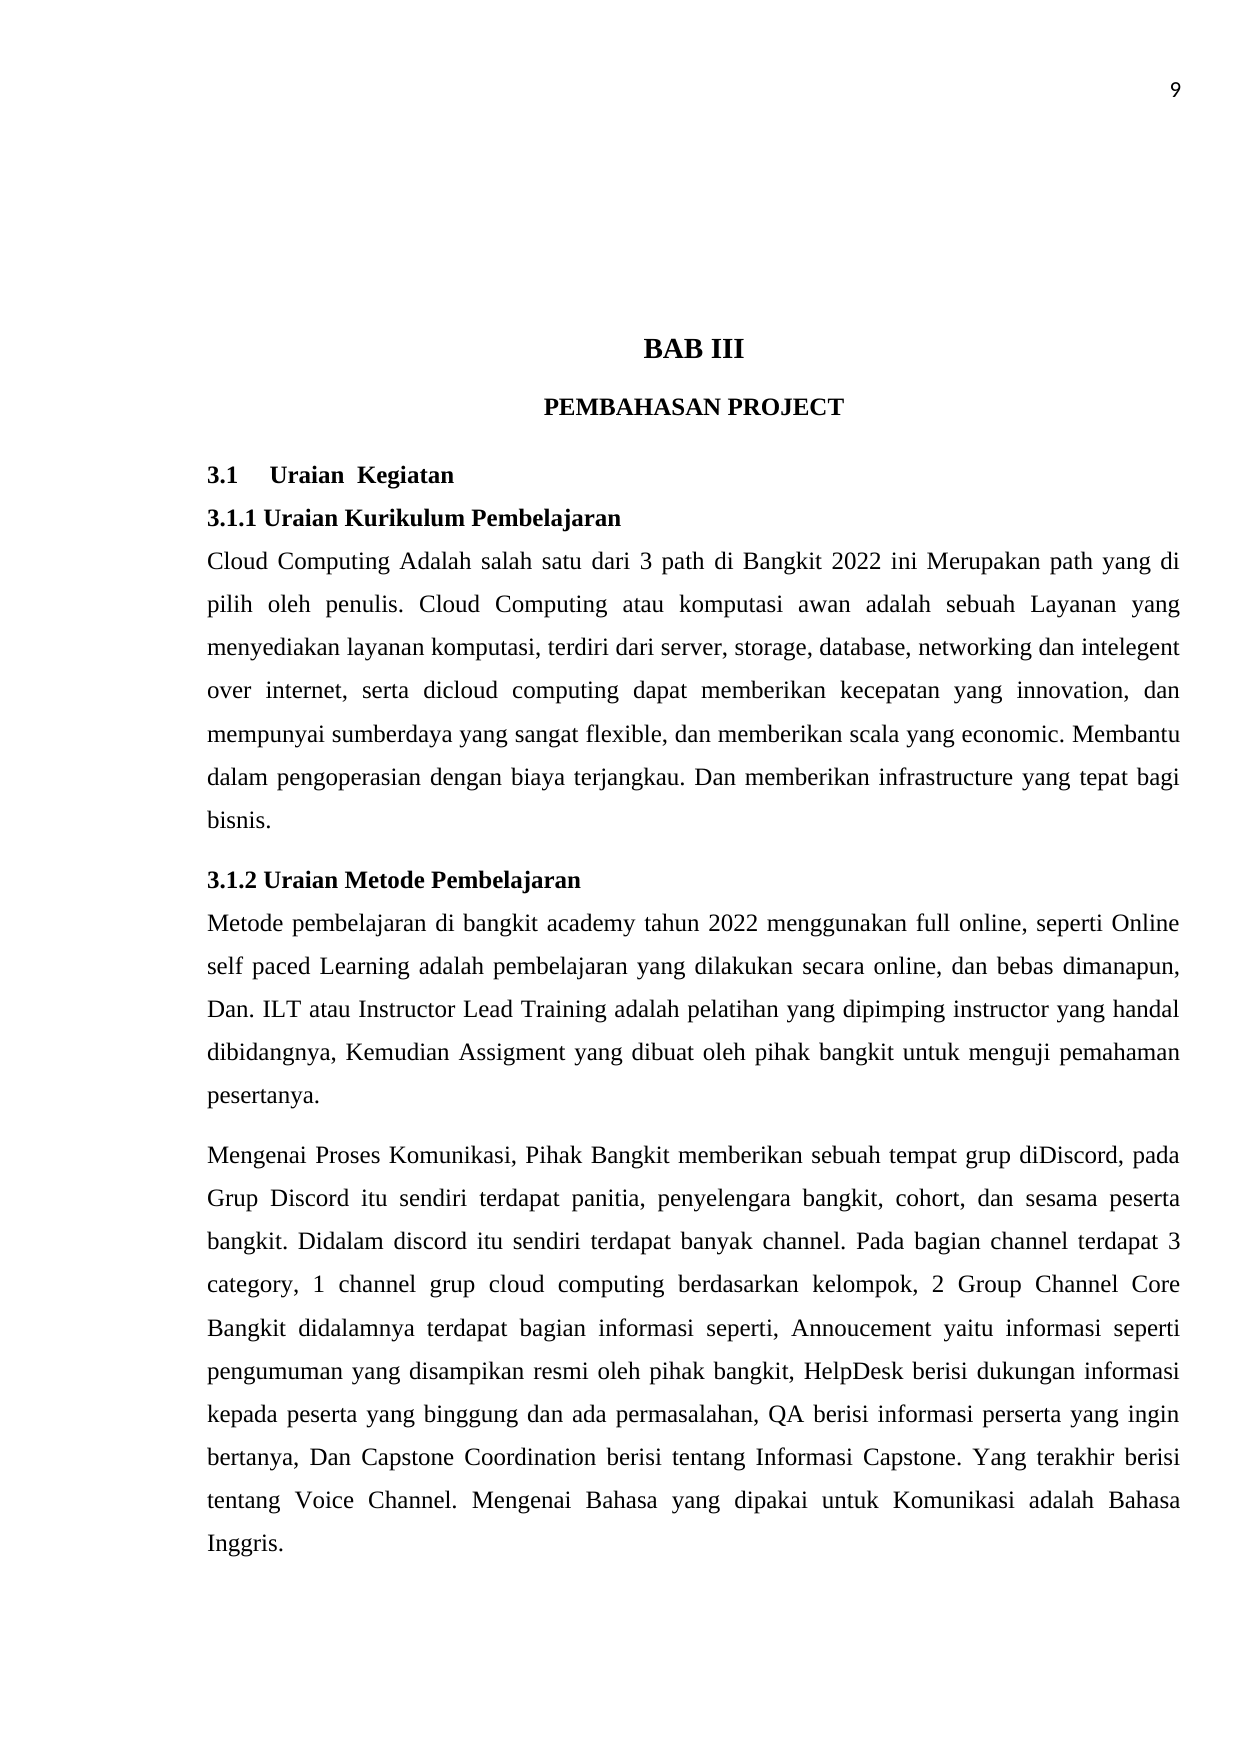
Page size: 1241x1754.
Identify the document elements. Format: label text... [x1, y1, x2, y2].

subtitle PEMBAHASAN PROJECT [207, 392, 1181, 421]
text Cloud Computing Adalah salah satu dari 3 path di Bangkit 2022 ini Merupakan path yang di pilih oleh penulis. Cloud Computing atau komputasi awan adalah sebuah Layanan yang menyediakan layanan komputasi, terdiri dari server, storage, database, networking dan intelegent over internet, serta dicloud computing dapat memberikan kecepatan yang innovation, dan mempunyai sumberdaya yang sangat flexible, dan memberikan scala yang economic. Membantu dalam pengoperasian dengan biaya terjangkau. Dan memberikan infrastructure yang tepat bagi bisnis. [207, 546, 1181, 834]
text Mengenai Proses Komunikasi, Pihak Bangkit memberikan sebuah tempat grup diDiscord, pada Grup Discord itu sendiri terdapat panitia, penyelengara bangkit, cohort, dan sesama peserta bangkit. Didalam discord itu sendiri terdapat banyak channel. Pada bagian channel terdapat 3 category, 1 channel grup cloud computing berdasarkan kelompok, 2 Group Channel Core Bangkit didalamnya terdapat bagian informasi seperti, Annoucement yaitu informasi seperti pengumuman yang disampikan resmi oleh pihak bangkit, HelpDesk berisi dukungan informasi kepada peserta yang binggung dan ada permasalahan, QA berisi informasi perserta yang ingin bertanya, Dan Capstone Coordination berisi tentang Informasi Capstone. Yang terakhir berisi tentang Voice Channel. Mengenai Bahasa yang dipakai untuk Komunikasi adalah Bahasa Inggris. [207, 1140, 1181, 1557]
text Metode pembelajaran di bangkit academy tahun 2022 menggunakan full online, seperti Online self paced Learning adalah pembelajaran yang dilakukan secara online, dan bebas dimanapun, Dan. ILT atau Instructor Lead Training adalah pelatihan yang dipimping instructor yang handal dibidangnya, Kemudian Assigment yang dibuat oleh pihak bangkit untuk menguji pemahaman pesertanya. [207, 908, 1181, 1109]
subtitle BAB III [207, 331, 1181, 365]
subtitle 3.1.1 Uraian Kurikulum Pembelajaran [207, 503, 1063, 532]
subtitle 3.1 Uraian Kegiatan [207, 460, 1063, 489]
subtitle 3.1.2 Uraian Metode Pembelajaran [207, 865, 1063, 893]
